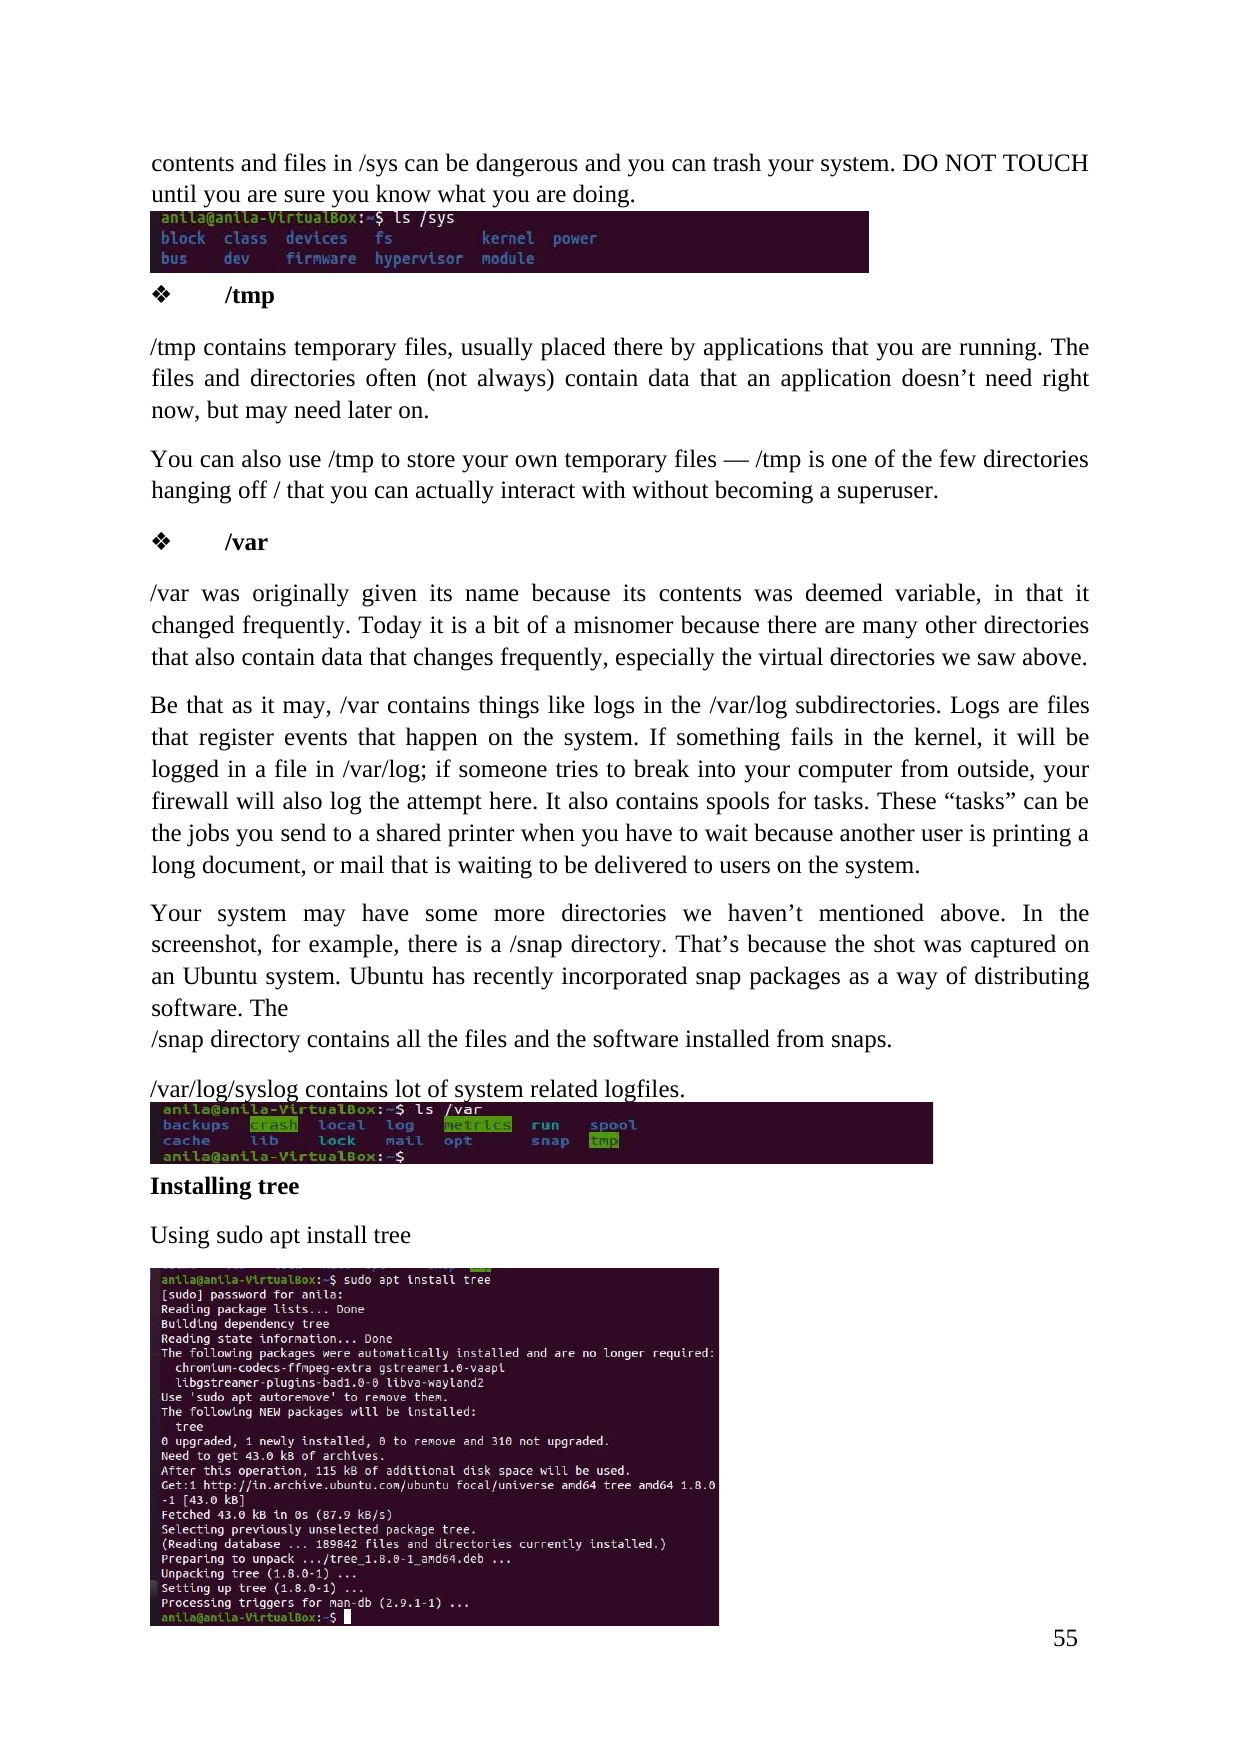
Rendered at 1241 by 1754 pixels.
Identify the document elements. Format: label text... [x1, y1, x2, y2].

picture [150, 1268, 720, 1626]
text Your system may have some more directories we haven’t mentioned above. In the screenshot, for example, there is a /snap directory. That’s because the shot was captured on an Ubuntu system. Ubuntu has recently incorporated snap packages as a way of distributing software. The [150, 898, 1090, 1022]
text /var was originally given its name because its contents was deemed variable, in that it changed frequently. Today it is a bit of a misnomer because there are many other directories that also contain data that changes frequently, especially the virtual directories we saw above. [150, 578, 1090, 671]
text /tmp contains temporary files, usually placed there by applications that you are running. The files and directories often (not always) contain data that an application doesn’t need right now, but may need later on. [150, 332, 1090, 424]
picture [150, 211, 869, 273]
text Using sudo apt install tree [150, 1220, 1132, 1249]
text /var/log/syslog contains lot of system related logfiles. [150, 1074, 1132, 1103]
subtitle Installing tree [150, 1171, 1132, 1200]
text contents and files in /sys can be dangerous and you can trash your system. DO NOT TOUCH until you are sure you know what you are doing. [151, 148, 1090, 208]
text Be that as it may, /var contains things like logs in the /var/log subdirectories. Logs are files that register events that happen on the system. If something fails in the kernel, it will be logged in a file in /var/log; if someone tries to break into your computer from outside, your firewall will also log the attempt here. It also contains spools for tasks. These “tasks” can be the jobs you send to a shared printer when you have to wait because another user is printing a long document, or mail that is waiting to be delivered to users on the system. [150, 690, 1091, 878]
subtitle /tmp [150, 277, 1132, 311]
subtitle /var [150, 524, 1132, 558]
picture [150, 1102, 934, 1164]
text You can also use /tmp to store your own temporary files — /tmp is one of the few directories hanging off / that you can actually interact with without becoming a superuser. [150, 444, 1090, 504]
text /snap directory contains all the files and the software installed from snaps. [151, 1025, 1132, 1054]
